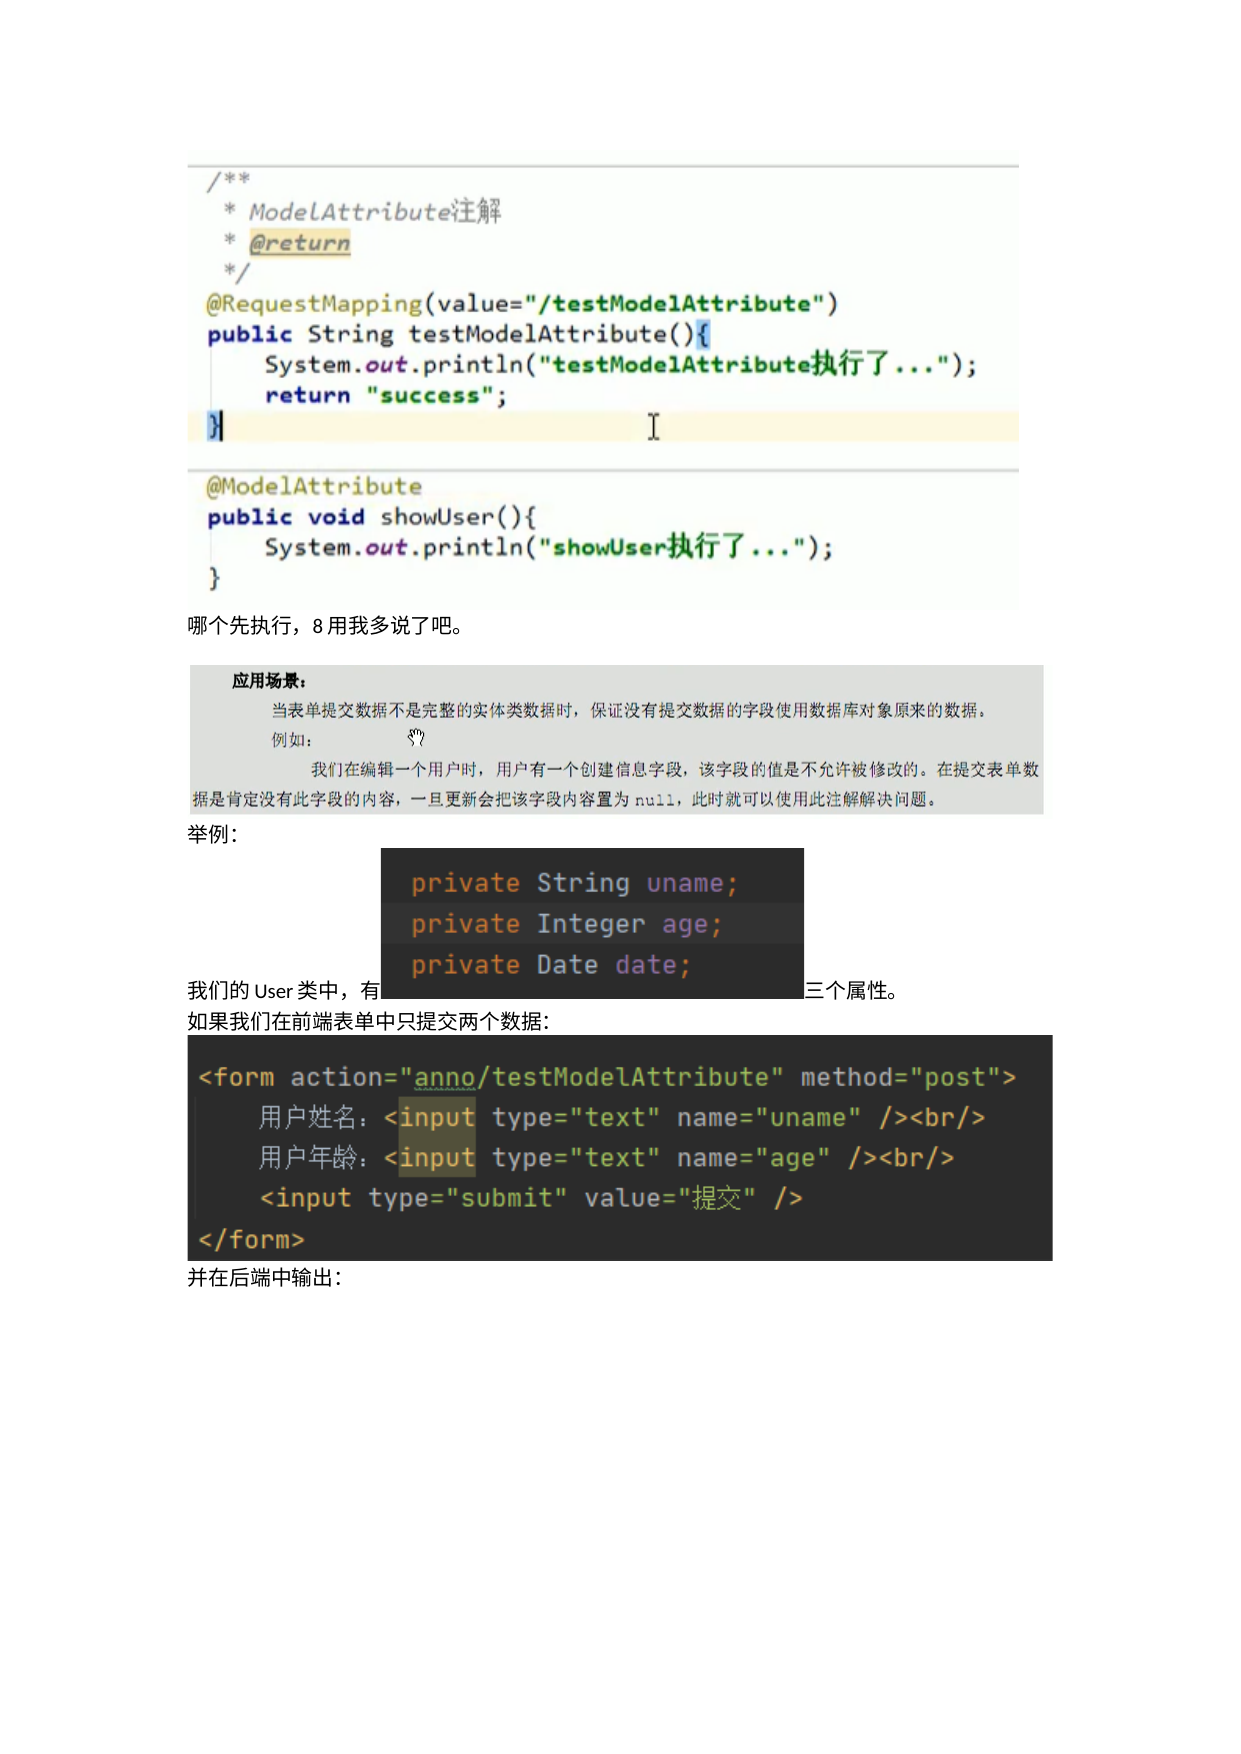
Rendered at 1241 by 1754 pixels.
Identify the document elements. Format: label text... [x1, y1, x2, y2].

picture [187, 665, 1053, 819]
picture [187, 150, 1019, 610]
text 哪个先执行，8用我多说了吧。 [187, 609, 1053, 639]
picture [187, 1035, 1053, 1261]
text 如果我们在前端表单中只提交两个数据： [187, 1005, 1053, 1035]
text 举例： [187, 819, 1053, 849]
picture [380, 848, 805, 999]
text 并在后端中输出： [187, 1261, 1053, 1291]
